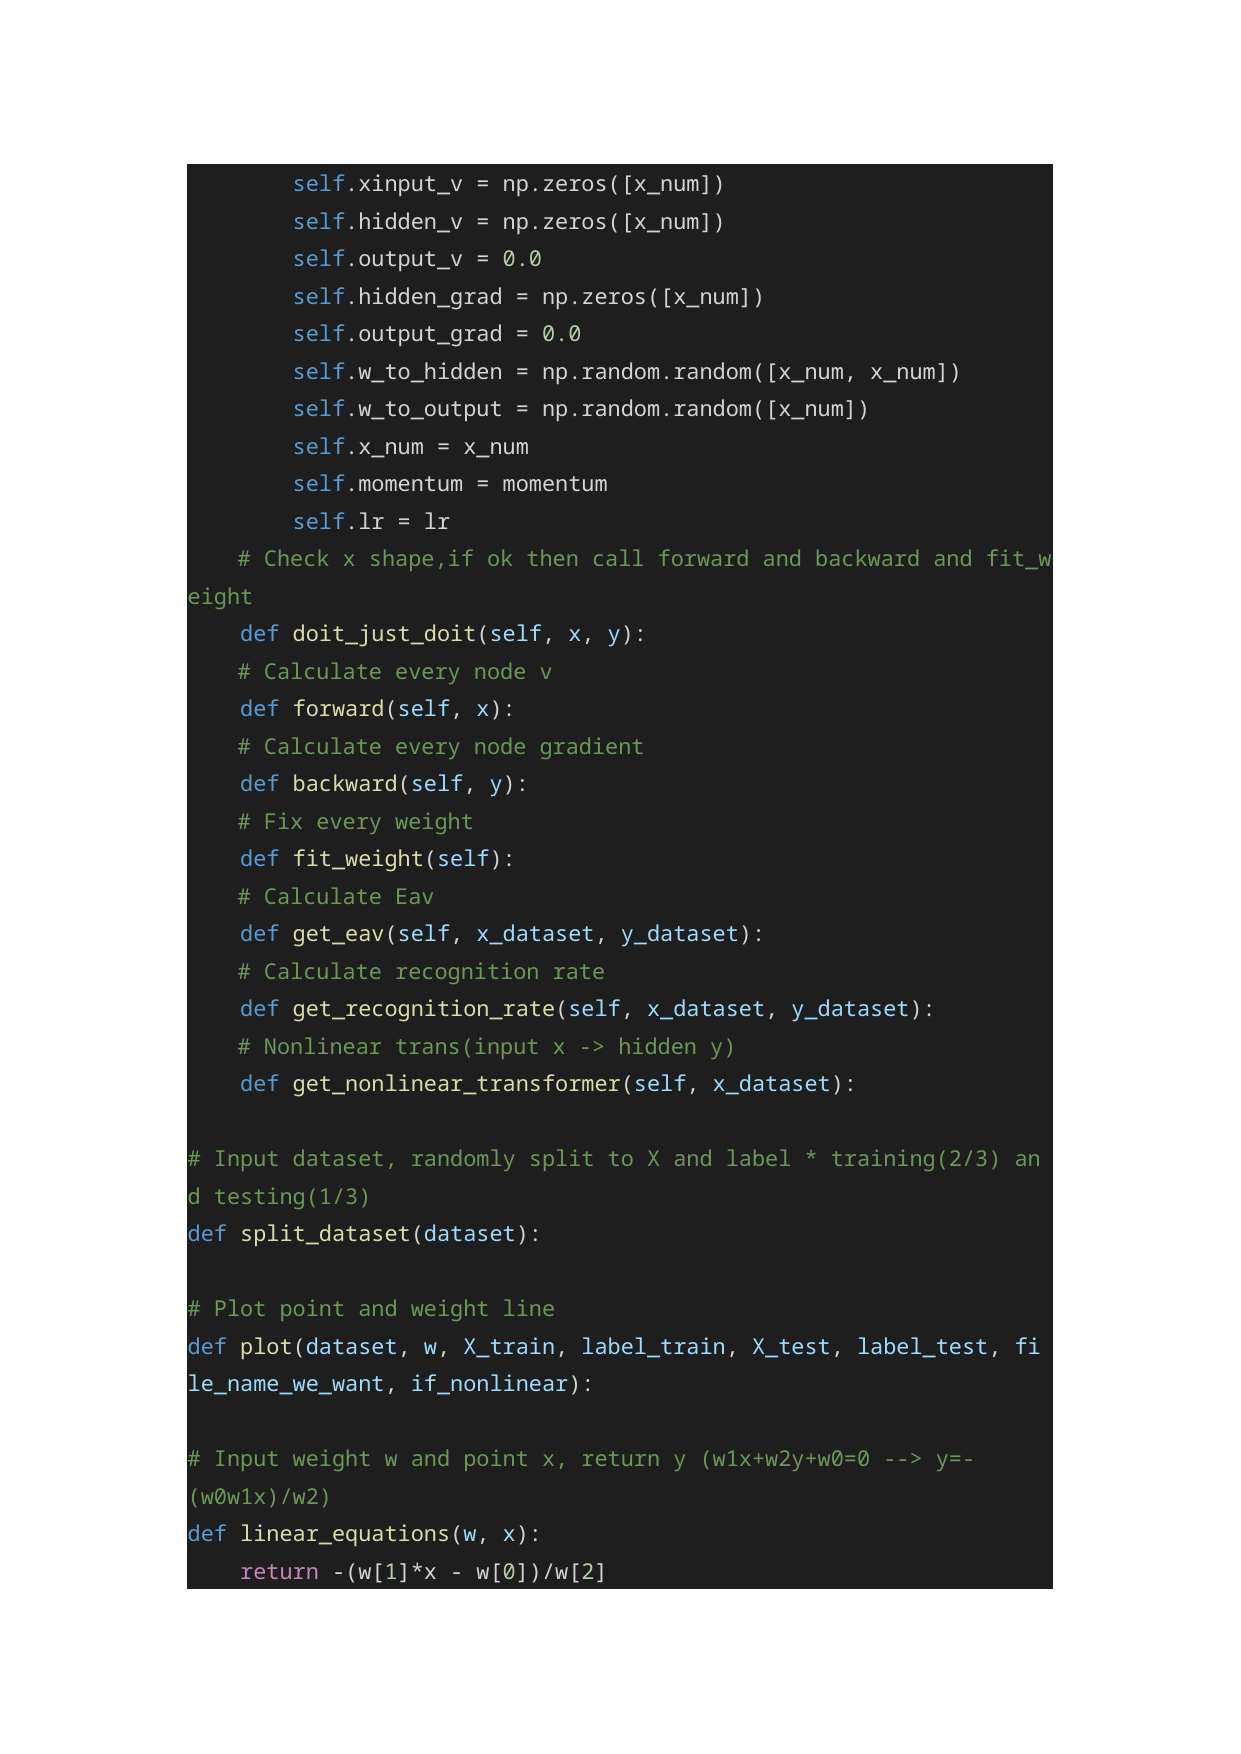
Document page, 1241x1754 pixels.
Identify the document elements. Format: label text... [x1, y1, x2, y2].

text def forward(self, x): [187, 689, 1053, 727]
text self.output_v = 0.0 [187, 239, 1053, 277]
text # Input dataset, randomly split to X and label * training(2/3) and testing(1/3) [187, 1139, 1053, 1214]
text def split_dataset(dataset): [187, 1214, 1053, 1252]
text def get_eav(self, x_dataset, y_dataset): [187, 914, 1053, 952]
text self.xinput_v = np.zeros([x_num]) [187, 164, 1053, 202]
text self.x_num = x_num [187, 427, 1053, 464]
text self.lr = lr [187, 502, 1053, 539]
text # Plot point and weight line [187, 1289, 1053, 1327]
text # Calculate every node v [187, 652, 1053, 689]
text self.hidden_grad = np.zeros([x_num]) [187, 277, 1053, 314]
text # Check x shape,if ok then call forward and backward and fit_weight [187, 539, 1053, 614]
text # Nonlinear trans(input x -> hidden y) [187, 1027, 1053, 1064]
text self.hidden_v = np.zeros([x_num]) [187, 202, 1053, 239]
text def backward(self, y): [187, 764, 1053, 802]
text def linear_equations(w, x): [187, 1514, 1053, 1552]
text # Calculate every node gradient [187, 727, 1053, 764]
text def get_nonlinear_transformer(self, x_dataset): [187, 1064, 1053, 1102]
text self.output_grad = 0.0 [187, 314, 1053, 352]
text def get_recognition_rate(self, x_dataset, y_dataset): [187, 989, 1053, 1027]
text self.w_to_hidden = np.random.random([x_num, x_num]) [187, 352, 1053, 389]
text # Calculate recognition rate [187, 952, 1053, 989]
text self.w_to_output = np.random.random([x_num]) [187, 389, 1053, 427]
text # Fix every weight [187, 802, 1053, 839]
text self.momentum = momentum [187, 464, 1053, 502]
text def doit_just_doit(self, x, y): [187, 614, 1053, 652]
text # Calculate Eav [187, 877, 1053, 914]
text # Input weight w and point x, return y (w1x+w2y+w0=0 --> y=-(w0w1x)/w2) [187, 1439, 1053, 1514]
text def fit_weight(self): [187, 839, 1053, 877]
text return -(w[1]*x - w[0])/w[2] [187, 1552, 1053, 1589]
text def plot(dataset, w, X_train, label_train, X_test, label_test, file_name_we_want, if_nonlinear): [187, 1327, 1053, 1402]
